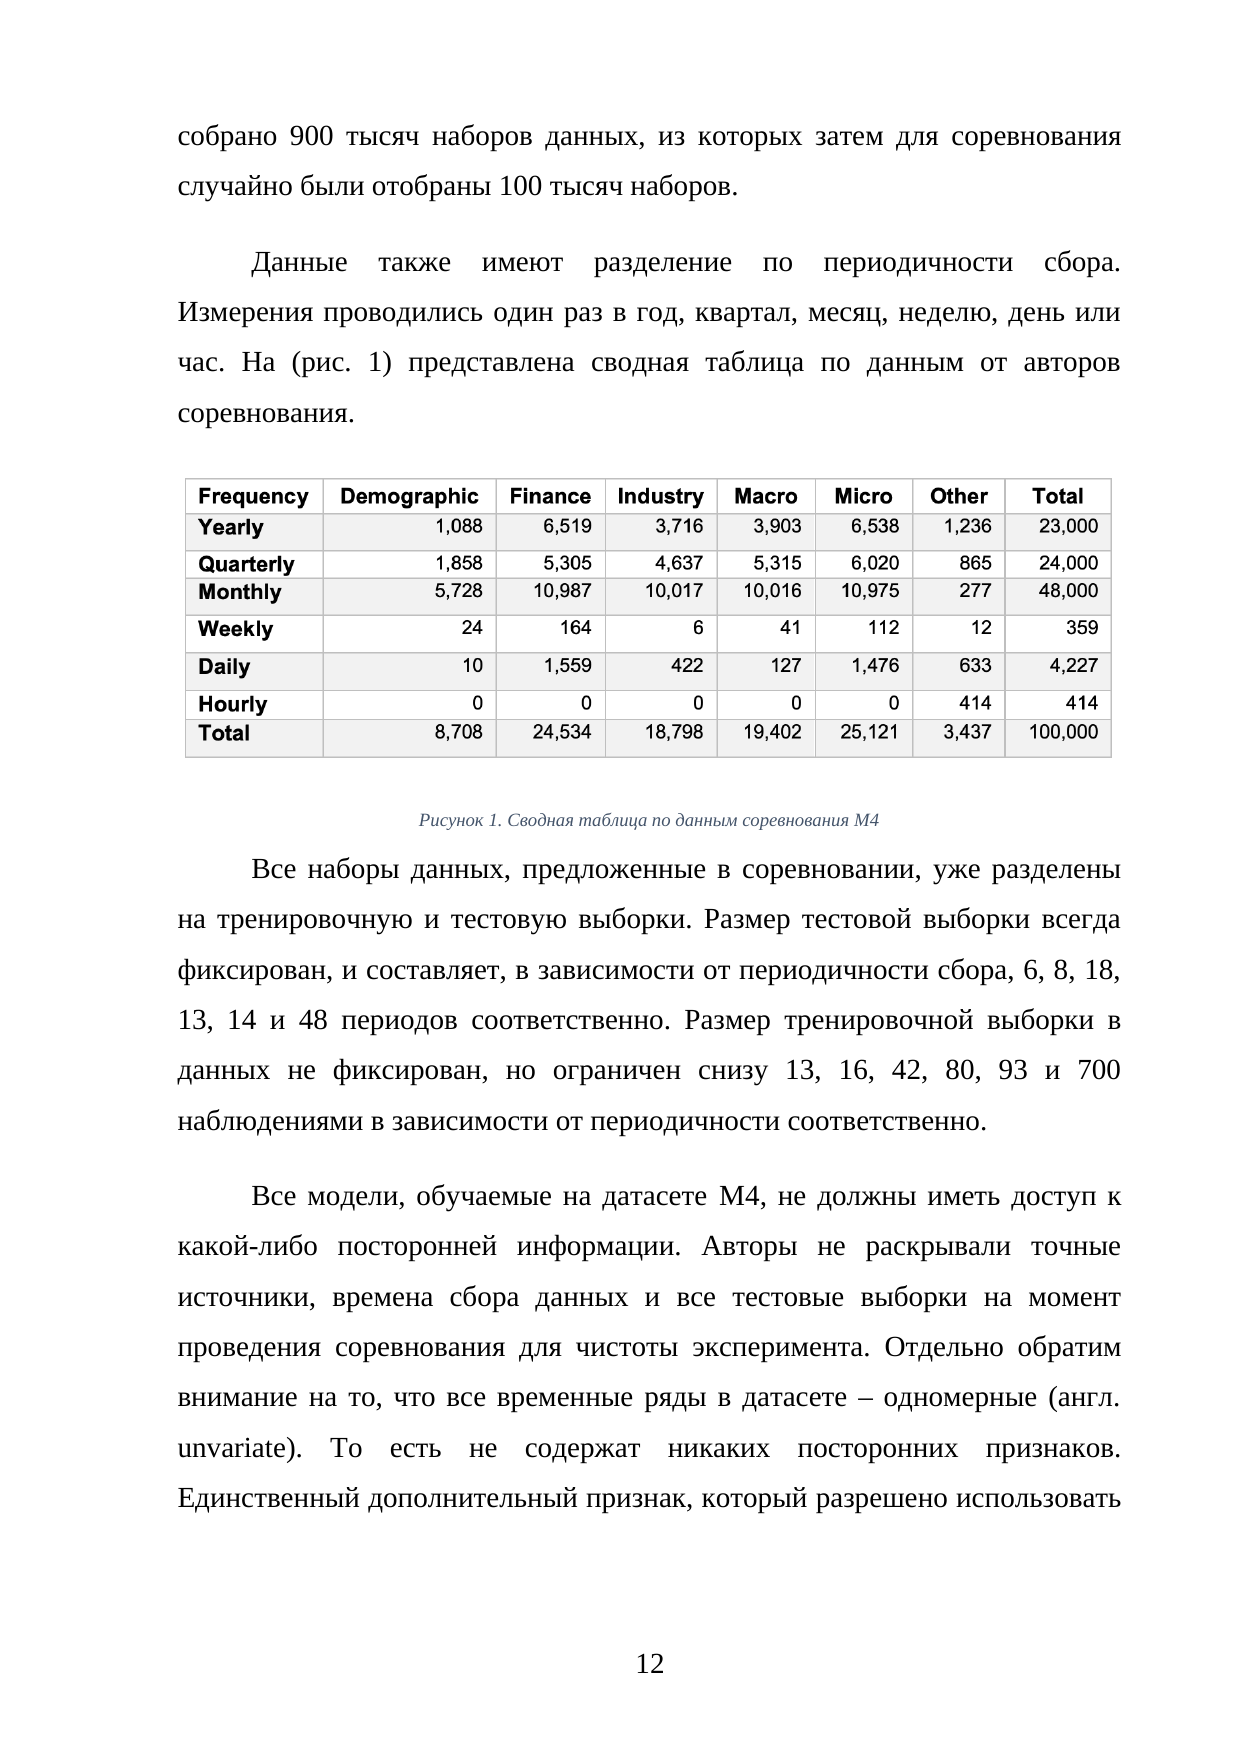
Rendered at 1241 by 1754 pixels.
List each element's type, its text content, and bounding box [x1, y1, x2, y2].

text Все наборы данных, предложенные в соревновании, уже разделены на тренировочную и тестовую выборки. Размер тестовой выборки всегда фиксирован, и составляет, в зависимости от периодичности сбора, 6, 8, 18, 13, 14 и 48 периодов соответственно. Размер тренировочной выборки в данных не фиксирован, но ограничен снизу 13, 16, 42, 80, 93 и 700 наблюдениями в зависимости от периодичности соответственно. [177, 851, 1122, 1136]
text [177, 118, 1122, 202]
text Рисунок 1. Сводная таблица по данным соревнования M4 [177, 809, 1122, 830]
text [177, 1178, 1122, 1513]
picture [177, 470, 1123, 767]
text Данные также имеют разделение по периодичности сбора. Измерения проводились один раз в год, квартал, месяц, неделю, день или час. На (рис. 1) представлена сводная таблица по данным от авторов соревнования. [177, 244, 1122, 428]
